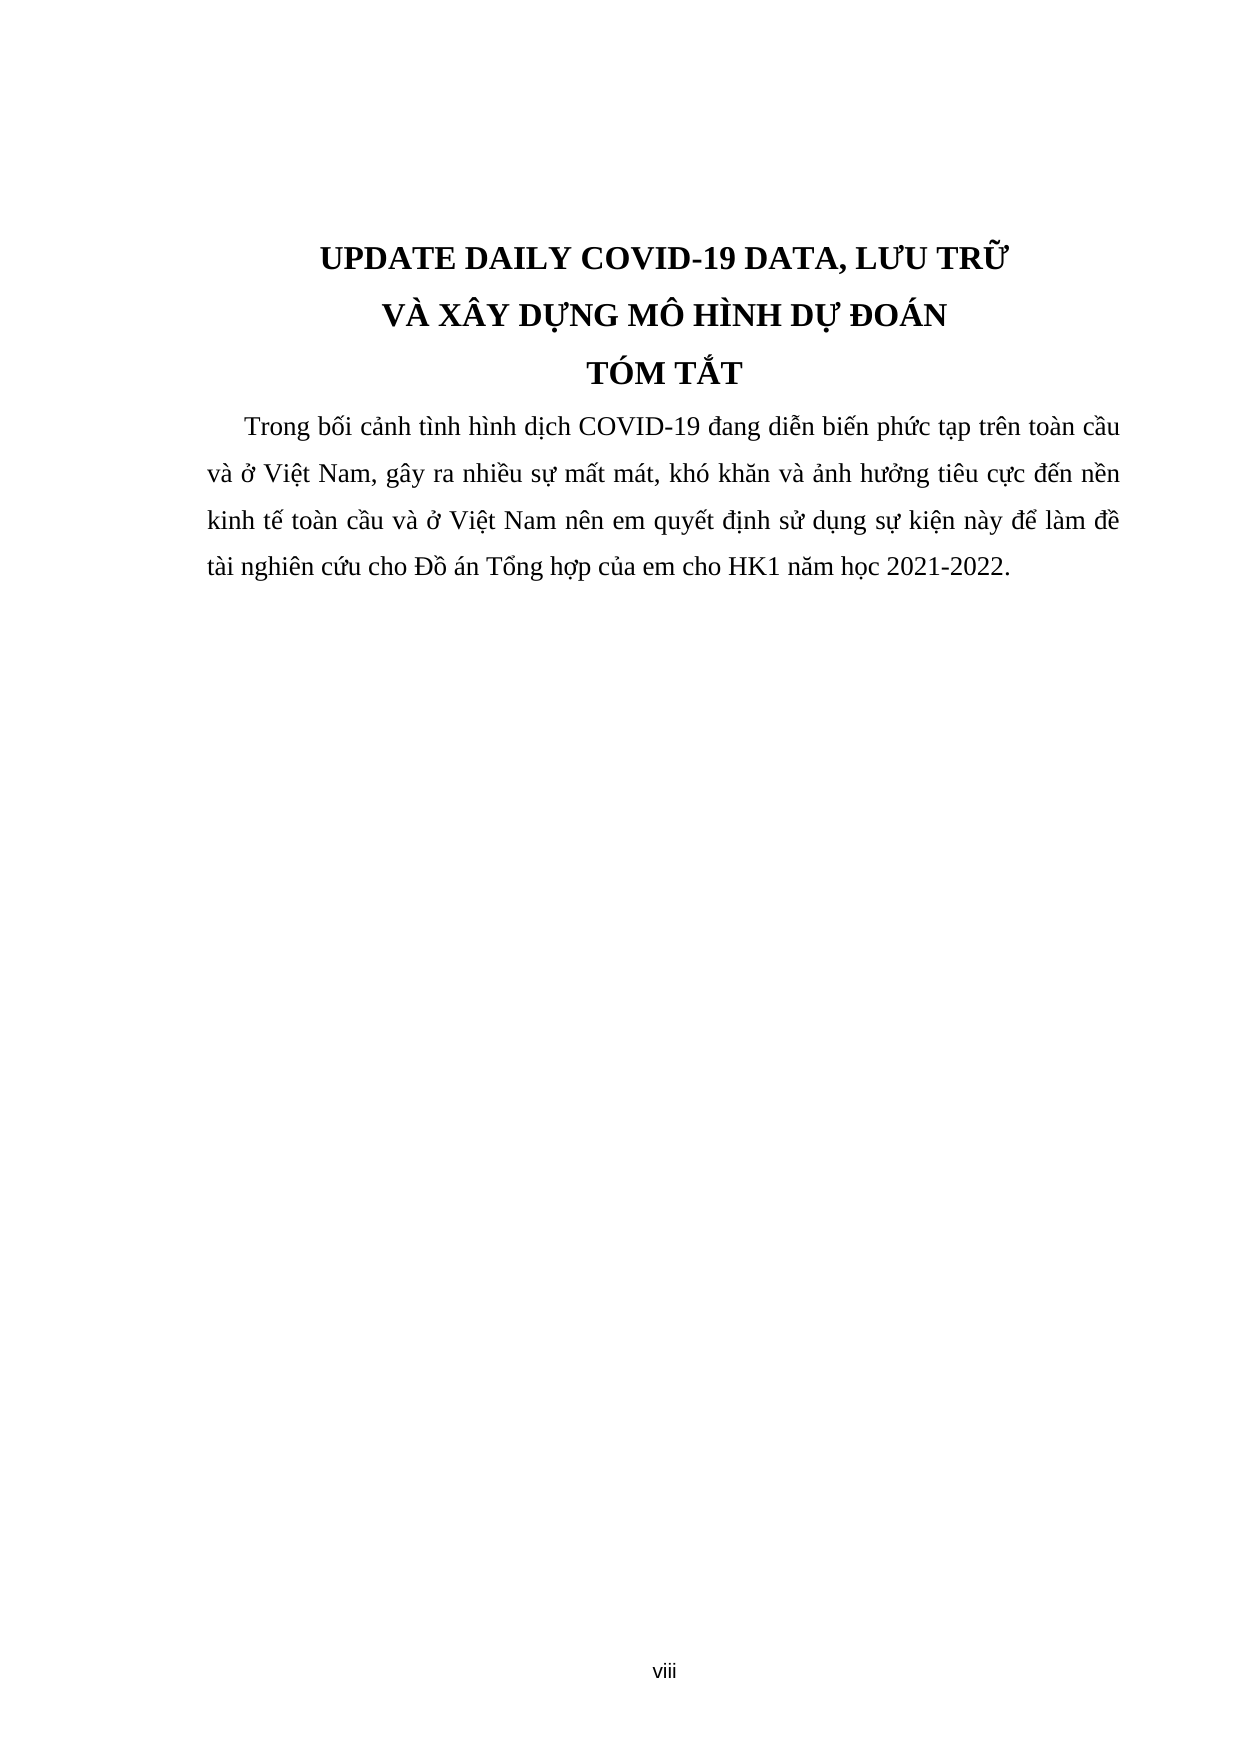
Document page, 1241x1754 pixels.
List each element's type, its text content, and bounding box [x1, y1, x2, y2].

text TÓM TẮT [207, 353, 1122, 391]
text VÀ XÂY DỰNG MÔ HÌNH DỰ ĐOÁN [207, 296, 1122, 334]
text Trong bối cảnh tình hình dịch COVID-19 đang diễn biến phức tạp trên toàn cầu và ở Việt Nam, gây ra nhiều sự mất mát, khó khăn và ảnh hưởng tiêu cực đến nền kinh tế toàn cầu và ở Việt Nam nên em quyết định sử dụng sự kiện này để làm đề tài nghiên cứu cho Đồ án Tổng hợp của em cho HK1 năm học 2021-2022. [207, 411, 1122, 582]
text UPDATE DAILY COVID-19 DATA, LƯU TRỮ [207, 238, 1122, 276]
